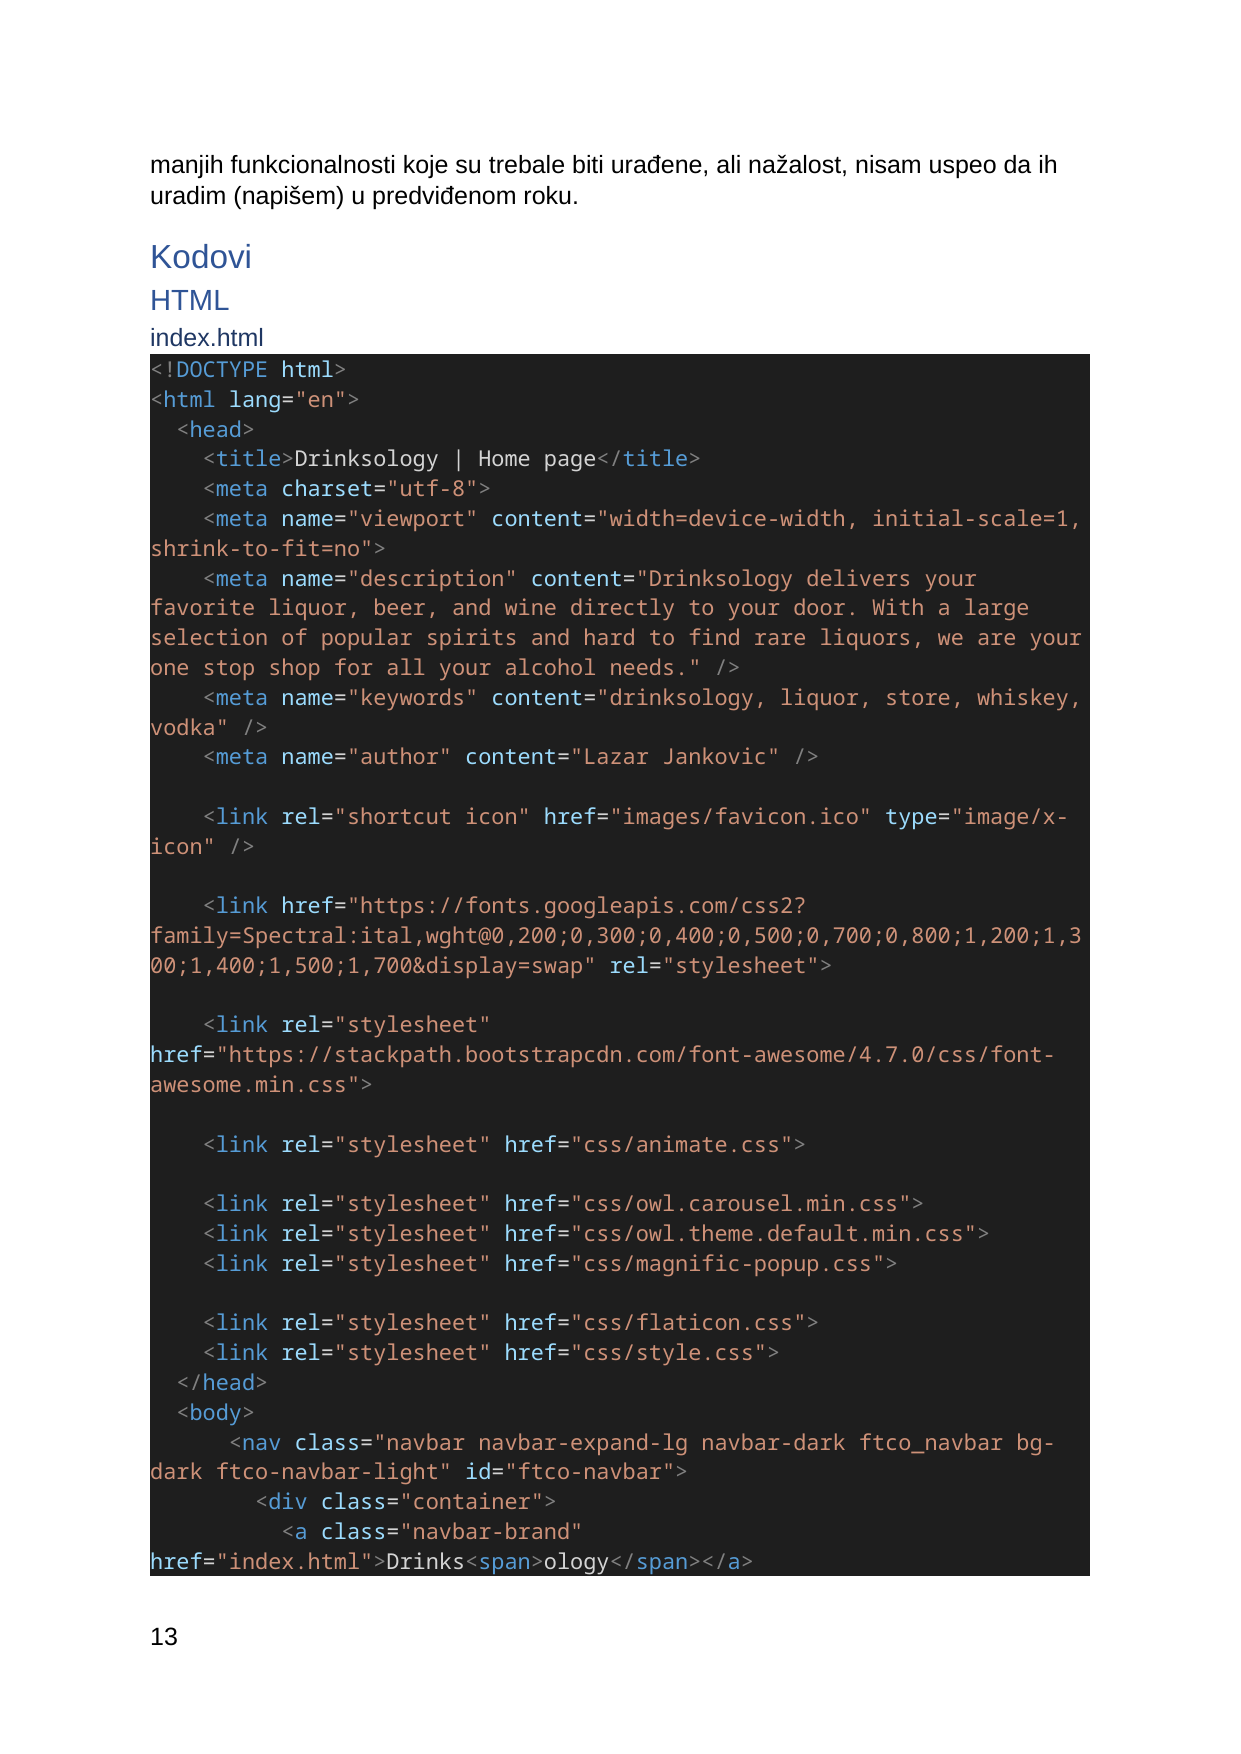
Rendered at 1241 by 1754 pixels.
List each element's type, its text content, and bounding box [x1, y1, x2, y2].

text <meta name="viewport" content="width=device-width, initial-scale=1, shrink-to-fit=no"> [150, 503, 1090, 563]
text <link rel="stylesheet" href="css/flaticon.css"> [150, 1307, 1090, 1337]
subtitle HTML [150, 283, 1090, 316]
subtitle Kodovi [150, 237, 1090, 276]
text <meta name="description" content="Drinksology delivers your favorite liquor, beer, and wine directly to your door. With a large selection of popular spirits and hard to find rare liquors, we are your one stop shop for all your alcohol needs." /> [150, 563, 1090, 682]
text <body> [150, 1397, 1090, 1427]
text <link rel="stylesheet" href="https://stackpath.bootstrapcdn.com/font-awesome/4.7.0/css/font-awesome.min.css"> [150, 1009, 1090, 1099]
text <link rel="stylesheet" href="css/animate.css"> [150, 1129, 1090, 1158]
text </head> [150, 1367, 1090, 1397]
text <link rel="stylesheet" href="css/magnific-popup.css"> [150, 1248, 1090, 1278]
text <link rel="stylesheet" href="css/owl.theme.default.min.css"> [150, 1218, 1090, 1248]
text <html lang="en"> [150, 384, 1090, 414]
text <!DOCTYPE html> [150, 354, 1090, 384]
text <title>Drinksology | Home page</title> [150, 443, 1090, 473]
text <meta name="author" content="Lazar Jankovic" /> [150, 741, 1090, 771]
text <link href="https://fonts.googleapis.com/css2?family=Spectral:ital,wght@0,200;0,300;0,400;0,500;0,700;0,800;1,200;1,300;1,400;1,500;1,700&display=swap" rel="stylesheet"> [150, 890, 1090, 980]
text <link rel="shortcut icon" href="images/favicon.ico" type="image/x-icon" /> [150, 801, 1090, 861]
text <link rel="stylesheet" href="css/owl.carousel.min.css"> [150, 1188, 1090, 1218]
text <nav class="navbar navbar-expand-lg navbar-dark ftco_navbar bg-dark ftco-navbar-light" id="ftco-navbar"> [150, 1427, 1090, 1486]
text <head> [150, 414, 1090, 443]
subtitle index.html [150, 323, 1090, 352]
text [150, 150, 1090, 210]
text <meta name="keywords" content="drinksology, liquor, store, whiskey, vodka" /> [150, 682, 1090, 741]
text <a class="navbar-brand" href="index.html">Drinks<span>ology</span></a> [150, 1516, 1090, 1576]
text <meta charset="utf-8"> [150, 473, 1090, 503]
text <div class="container"> [150, 1486, 1090, 1516]
text <link rel="stylesheet" href="css/style.css"> [150, 1337, 1090, 1367]
